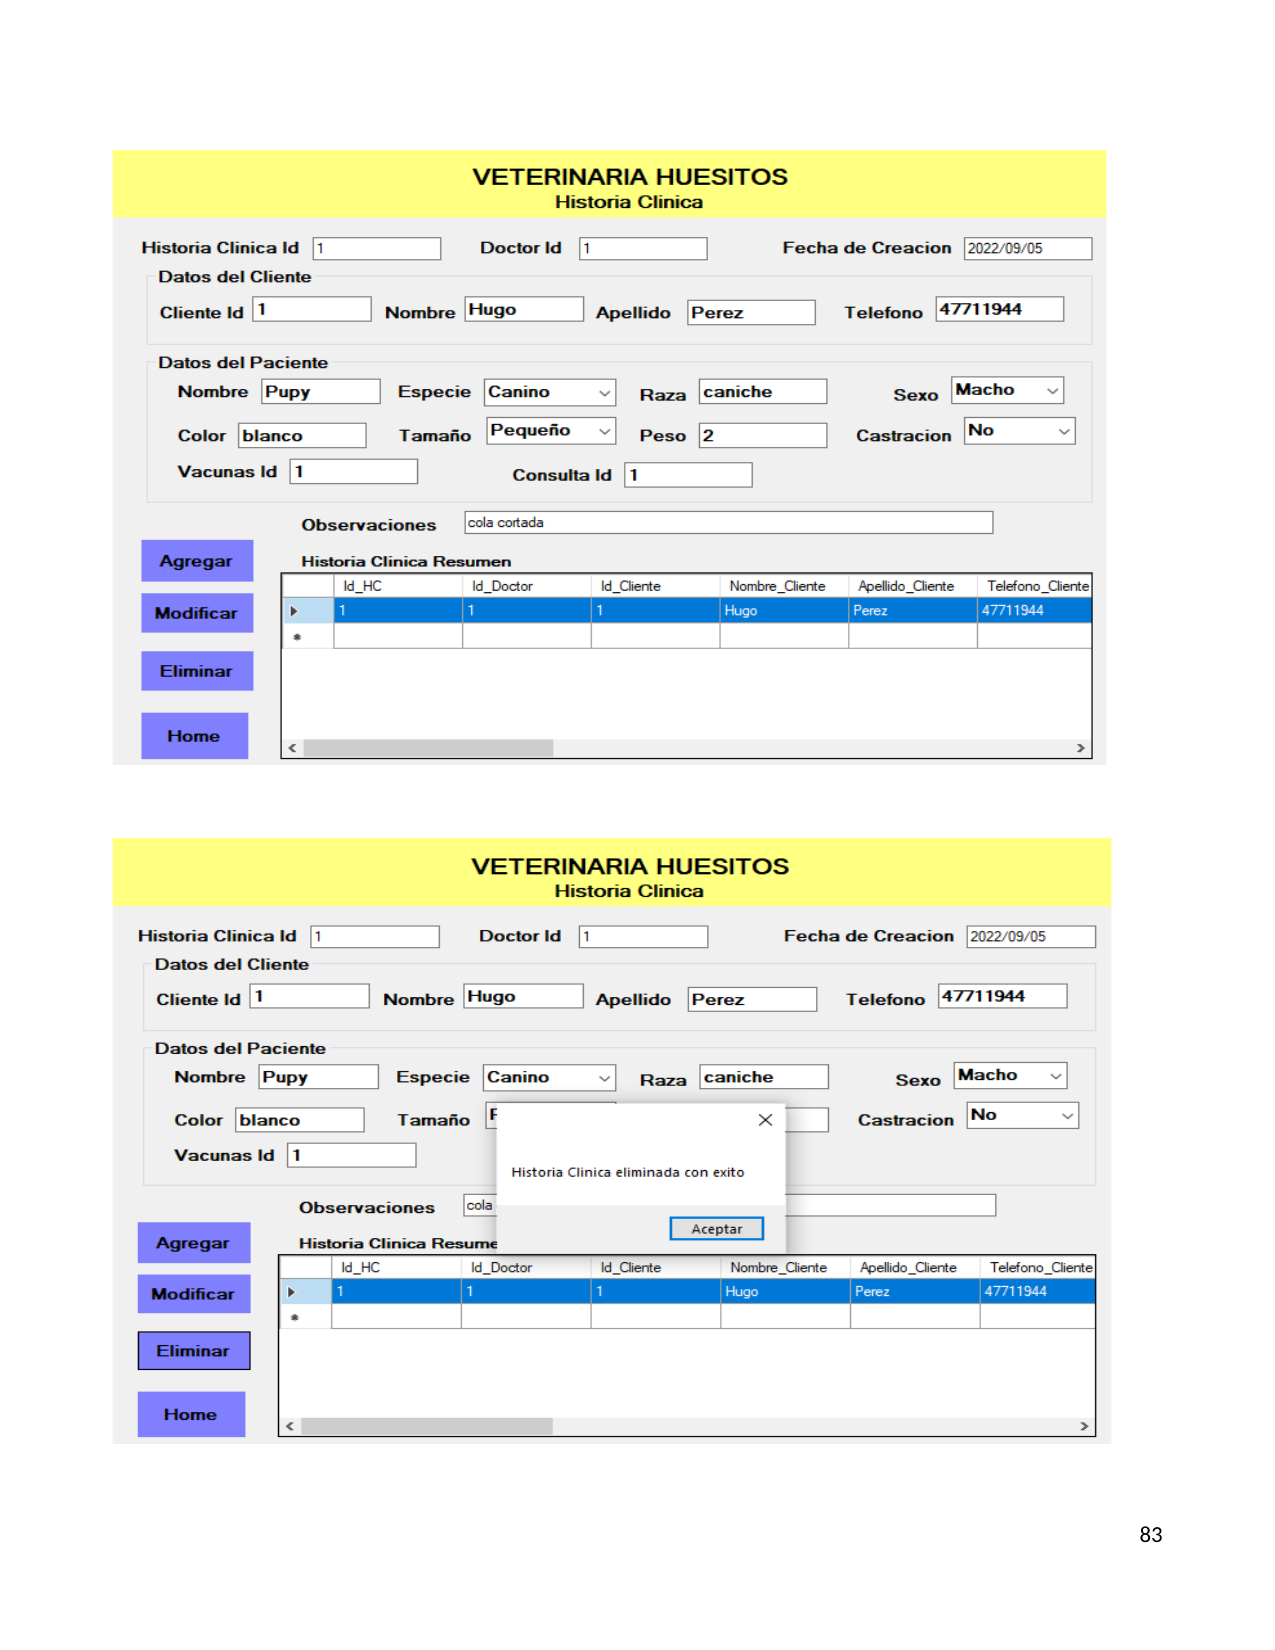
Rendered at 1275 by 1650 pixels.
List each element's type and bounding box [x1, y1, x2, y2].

picture [112, 838, 1112, 1444]
picture [112, 150, 1107, 765]
